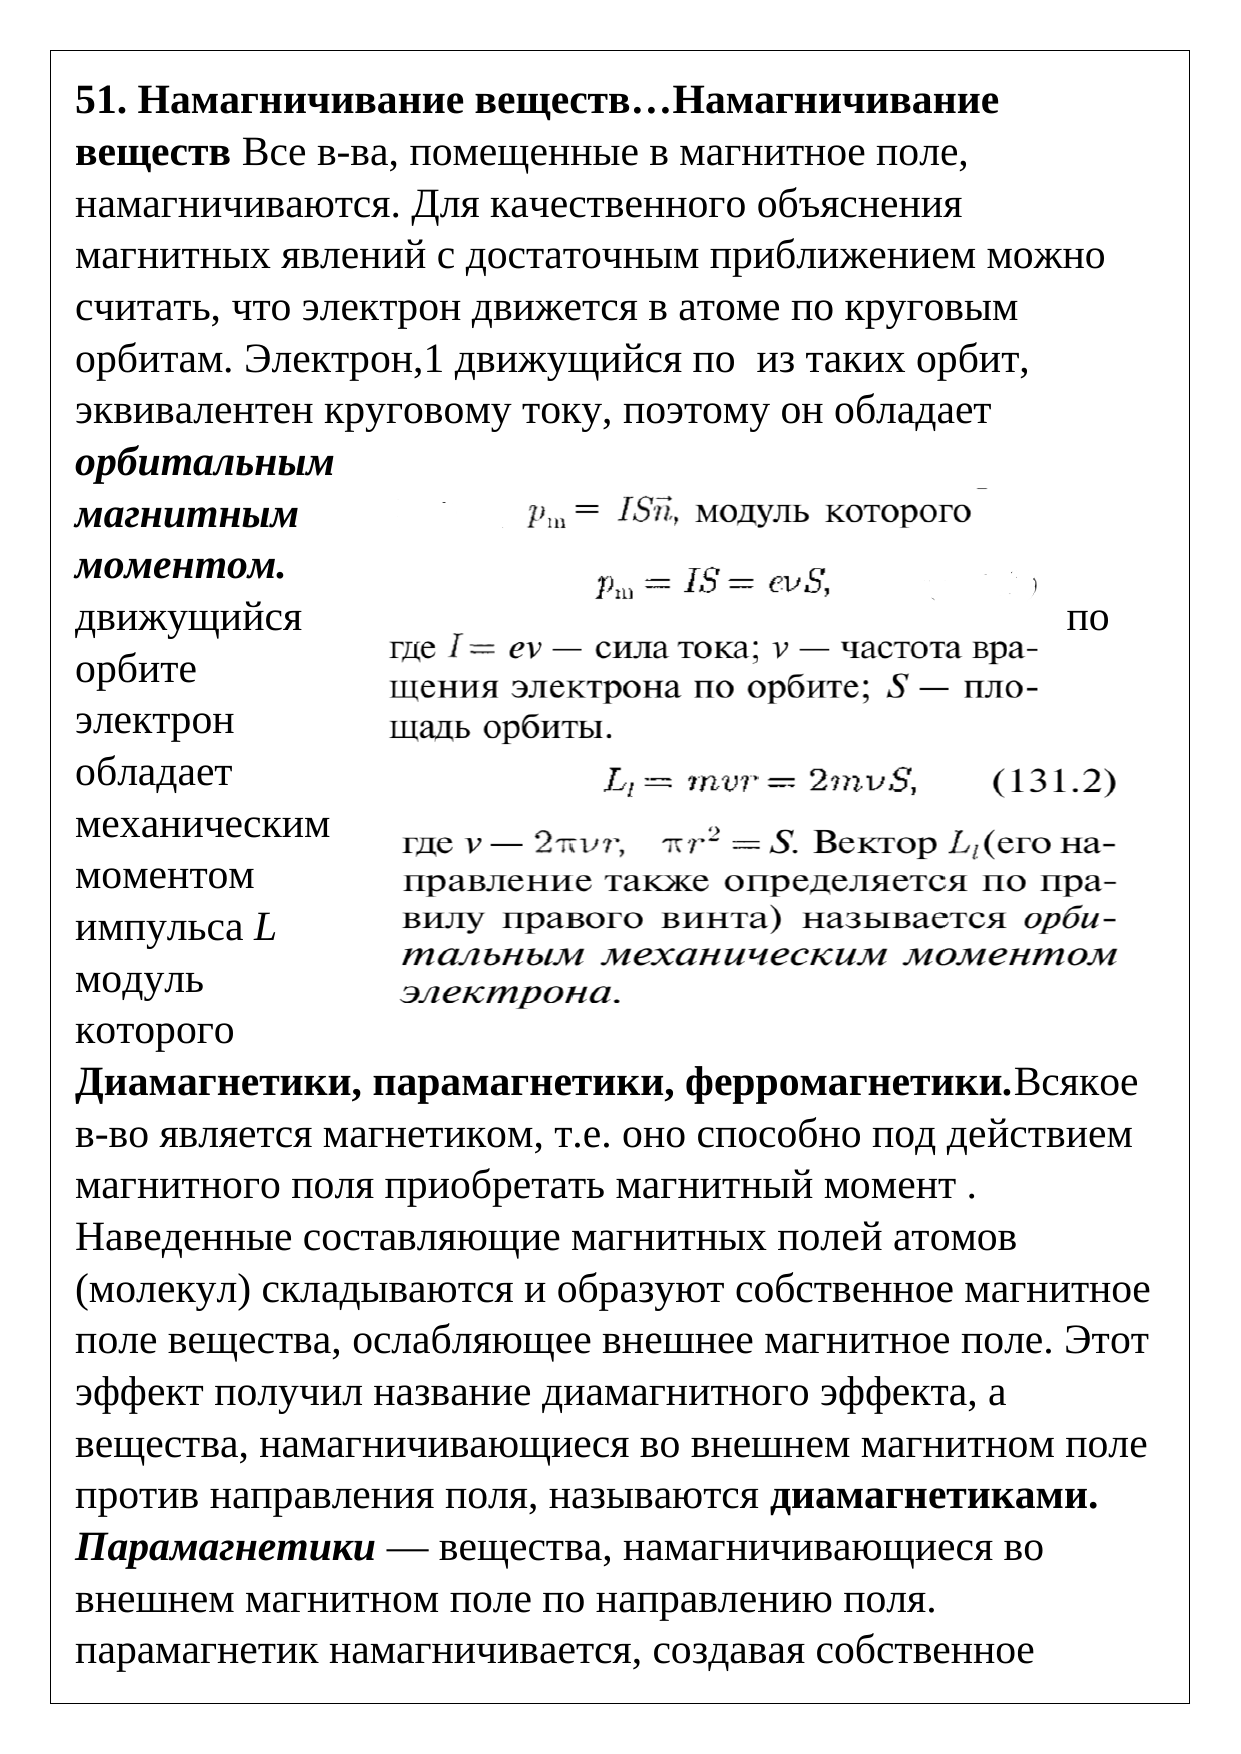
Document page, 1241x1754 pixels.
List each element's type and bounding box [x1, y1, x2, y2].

text [75, 75, 1165, 1673]
picture [373, 488, 1048, 750]
picture [387, 752, 1128, 1014]
